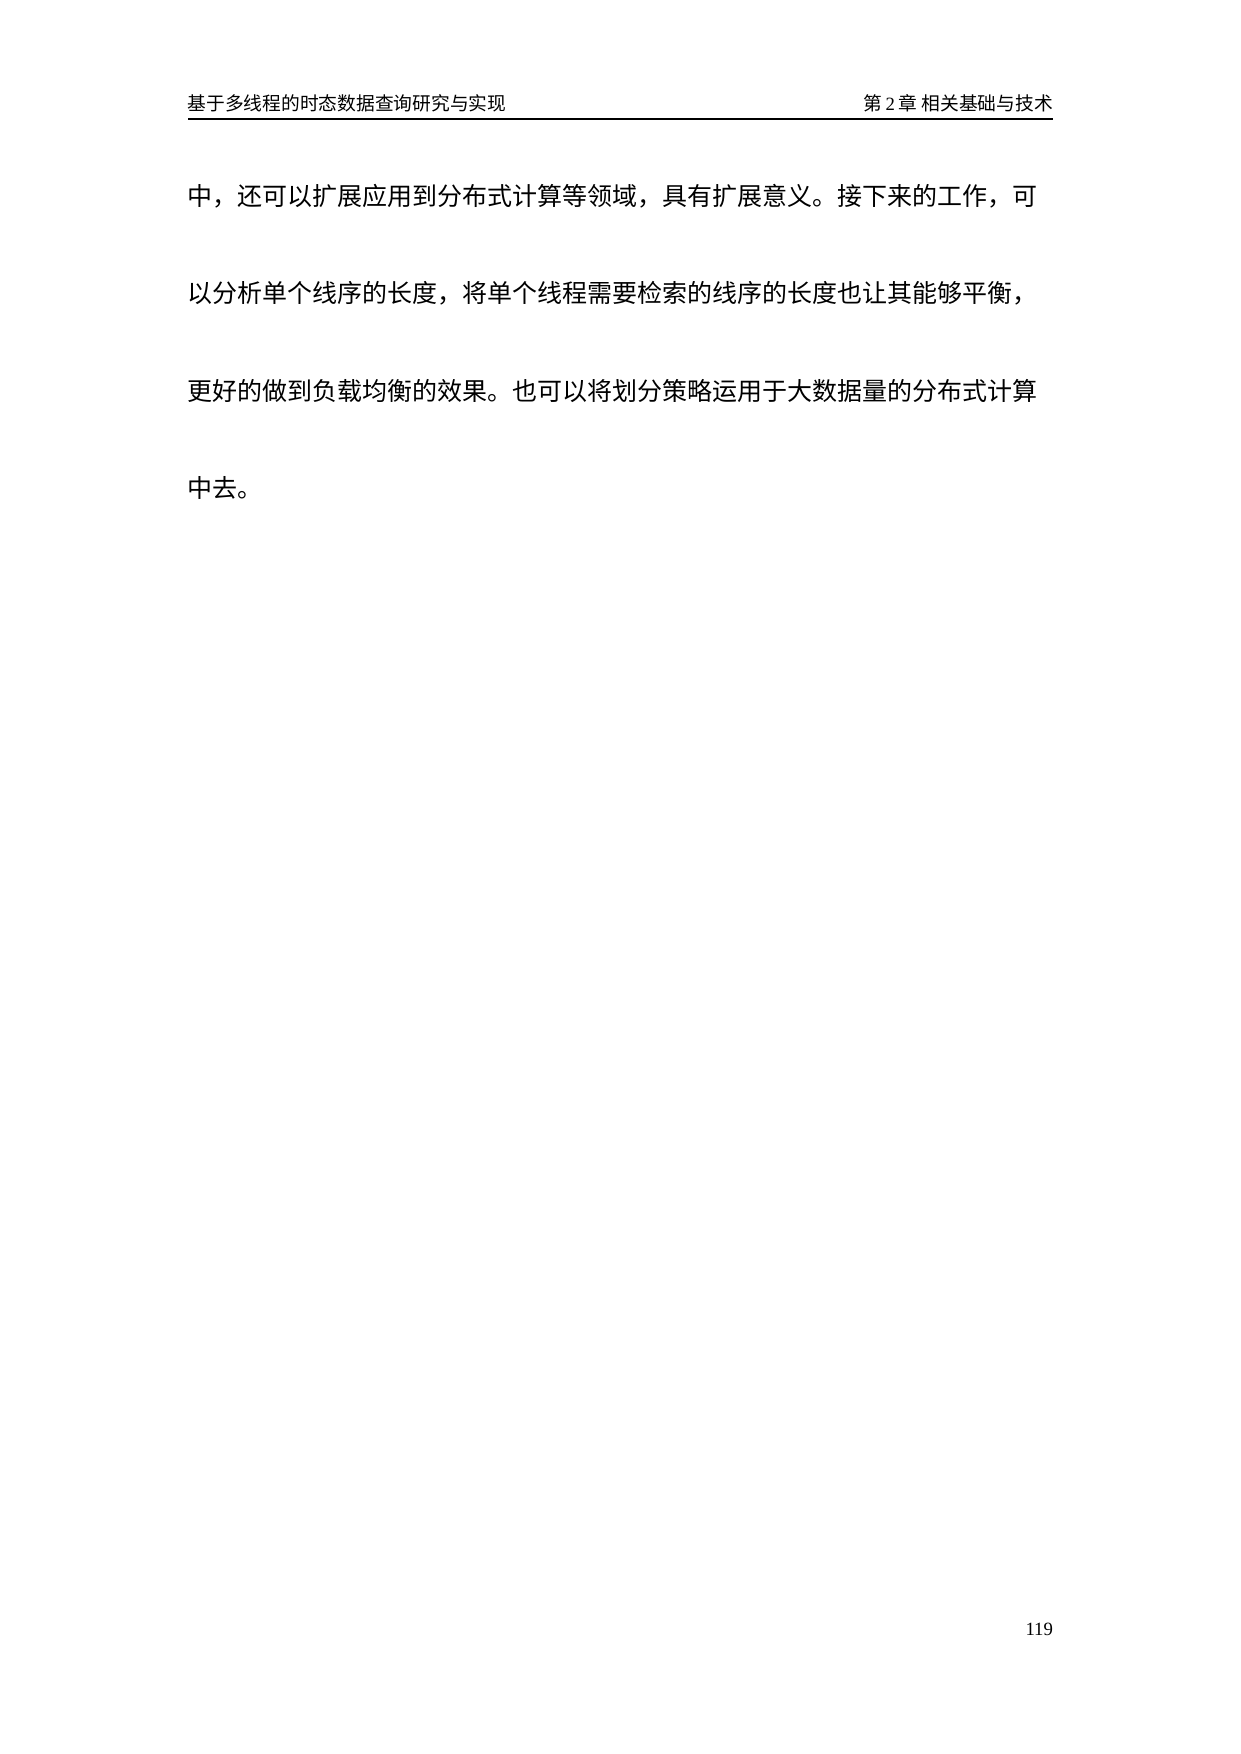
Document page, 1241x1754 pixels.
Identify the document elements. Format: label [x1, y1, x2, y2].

text [187, 162, 1053, 519]
